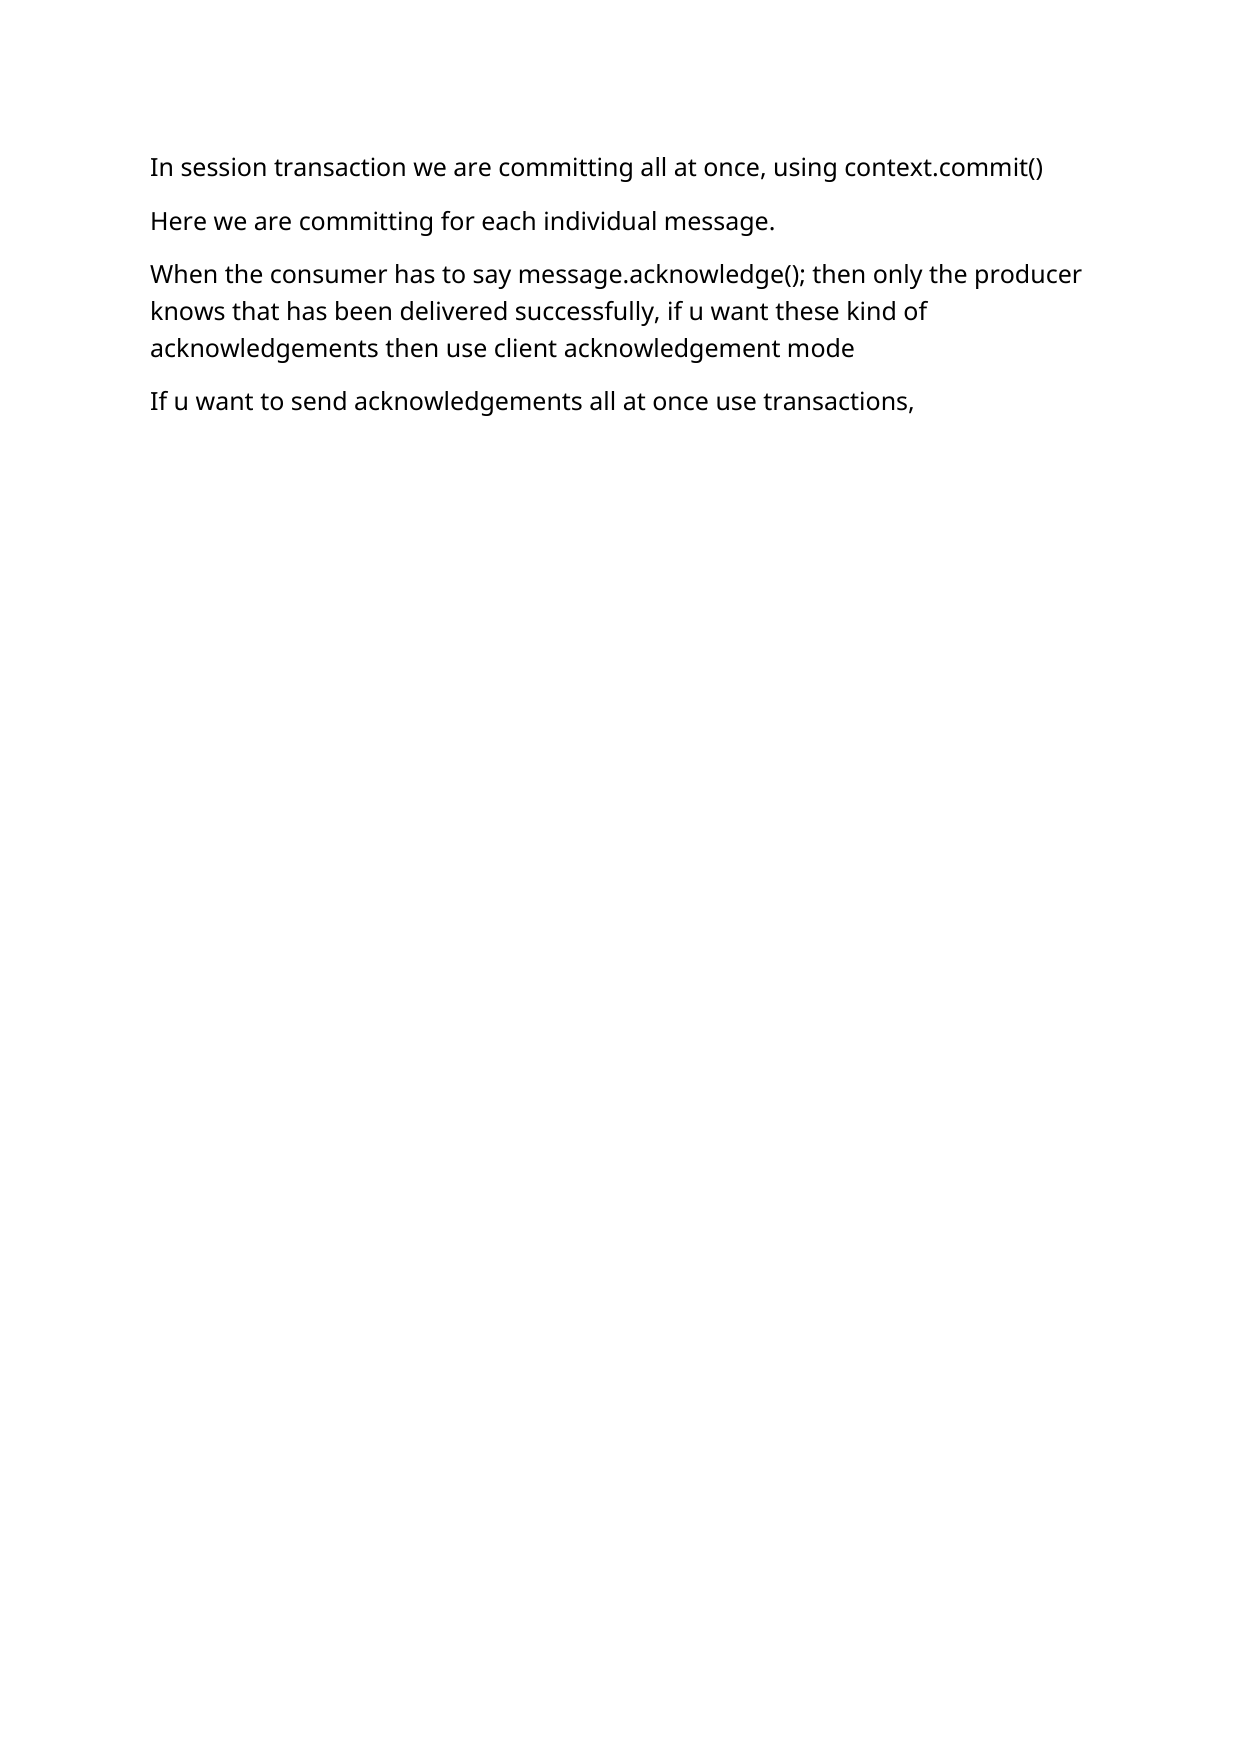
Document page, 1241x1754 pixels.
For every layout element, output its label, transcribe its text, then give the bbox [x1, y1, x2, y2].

text In session transaction we are committing all at once, using context.commit() [150, 150, 1090, 184]
text Here we are committing for each individual message. [150, 203, 1090, 237]
text When the consumer has to say message.acknowledge(); then only the producer knows that has been delivered successfully, if u want these kind of acknowledgements then use client acknowledgement mode [150, 257, 1090, 364]
text If u want to send acknowledgements all at once use transactions, [150, 384, 1090, 418]
